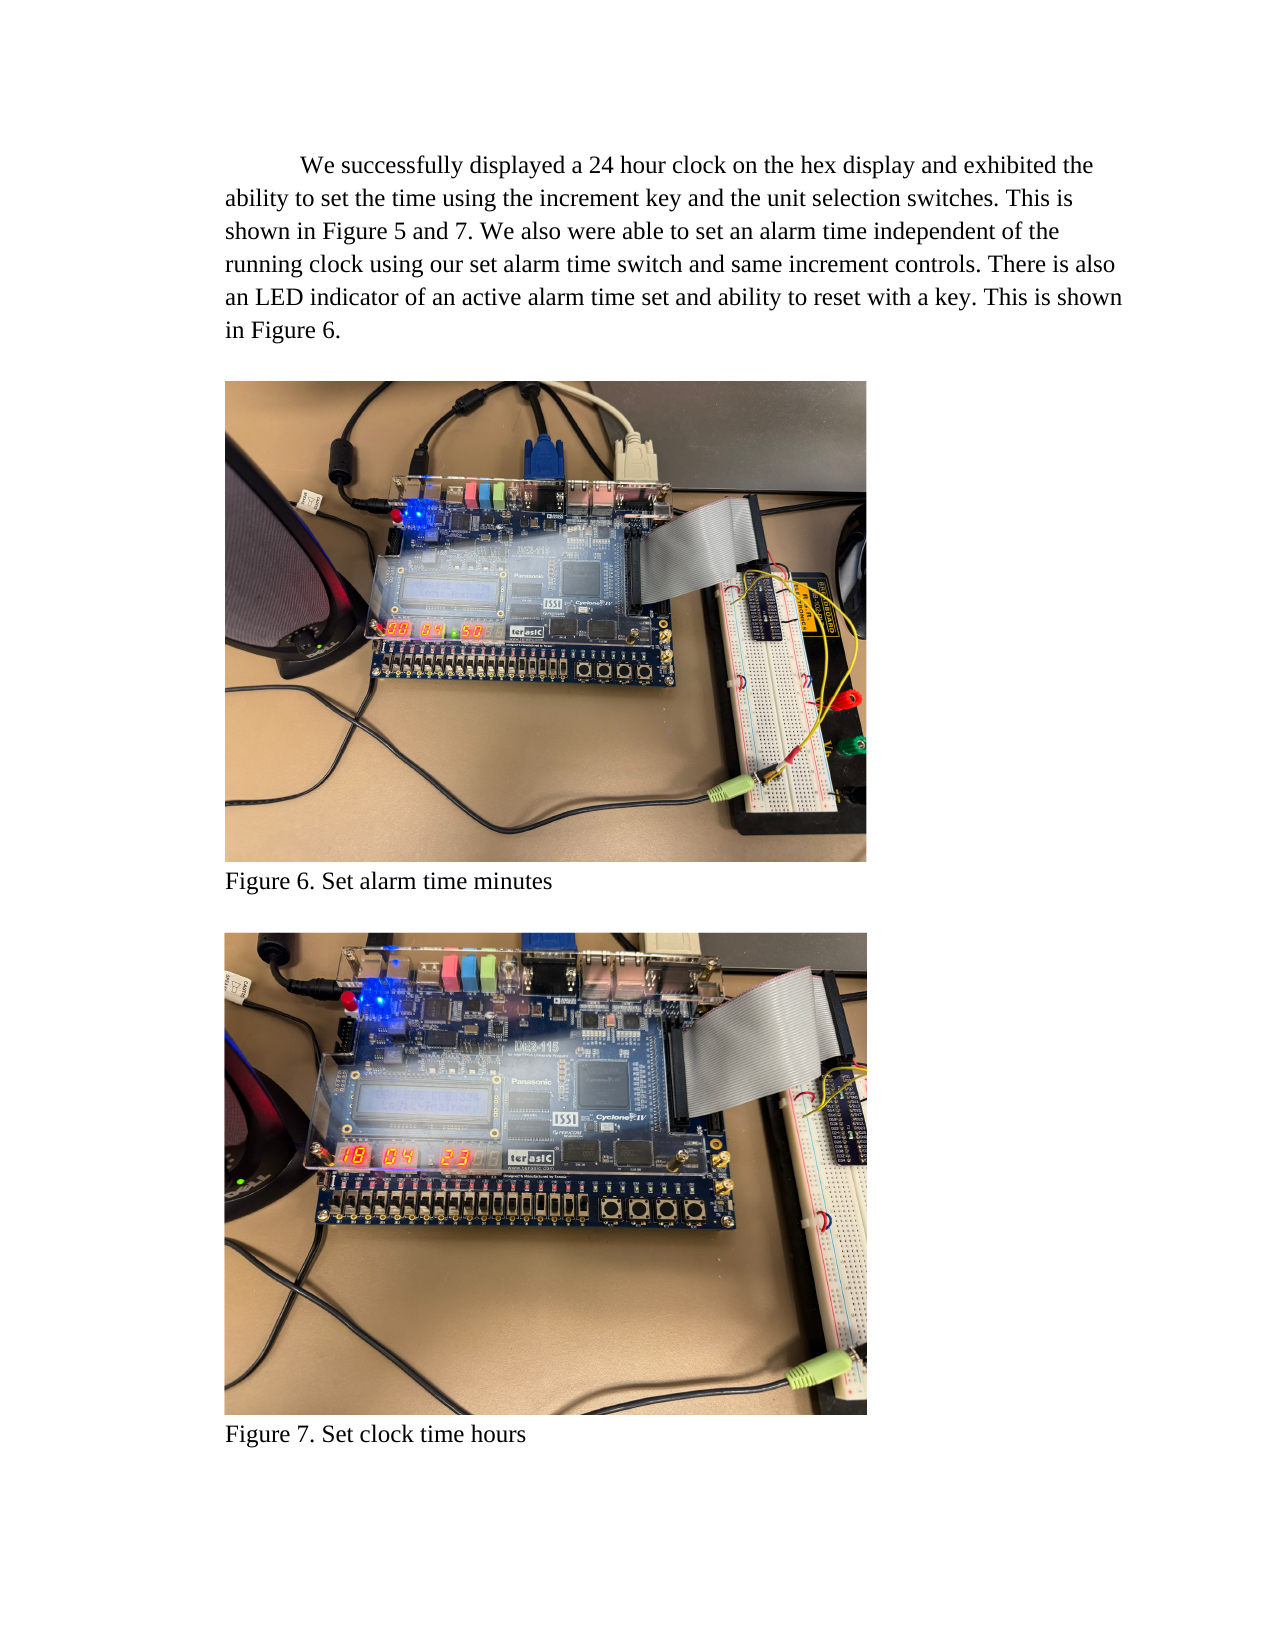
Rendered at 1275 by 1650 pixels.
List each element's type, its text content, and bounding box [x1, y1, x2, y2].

text Figure 7. Set clock time hours [225, 1419, 1125, 1448]
picture [225, 933, 867, 1415]
text We successfully displayed a 24 hour clock on the hex display and exhibited the ability to set the time using the increment key and the unit selection switches. This is shown in Figure 5 and 7. We also were able to set an alarm time independent of the running clock using our set alarm time switch and same increment controls. There is also an LED indicator of an active alarm time set and ability to reset with a key. This is shown in Figure 6. [225, 150, 1125, 344]
text Figure 6. Set alarm time minutes [225, 866, 1125, 895]
picture [225, 381, 867, 862]
